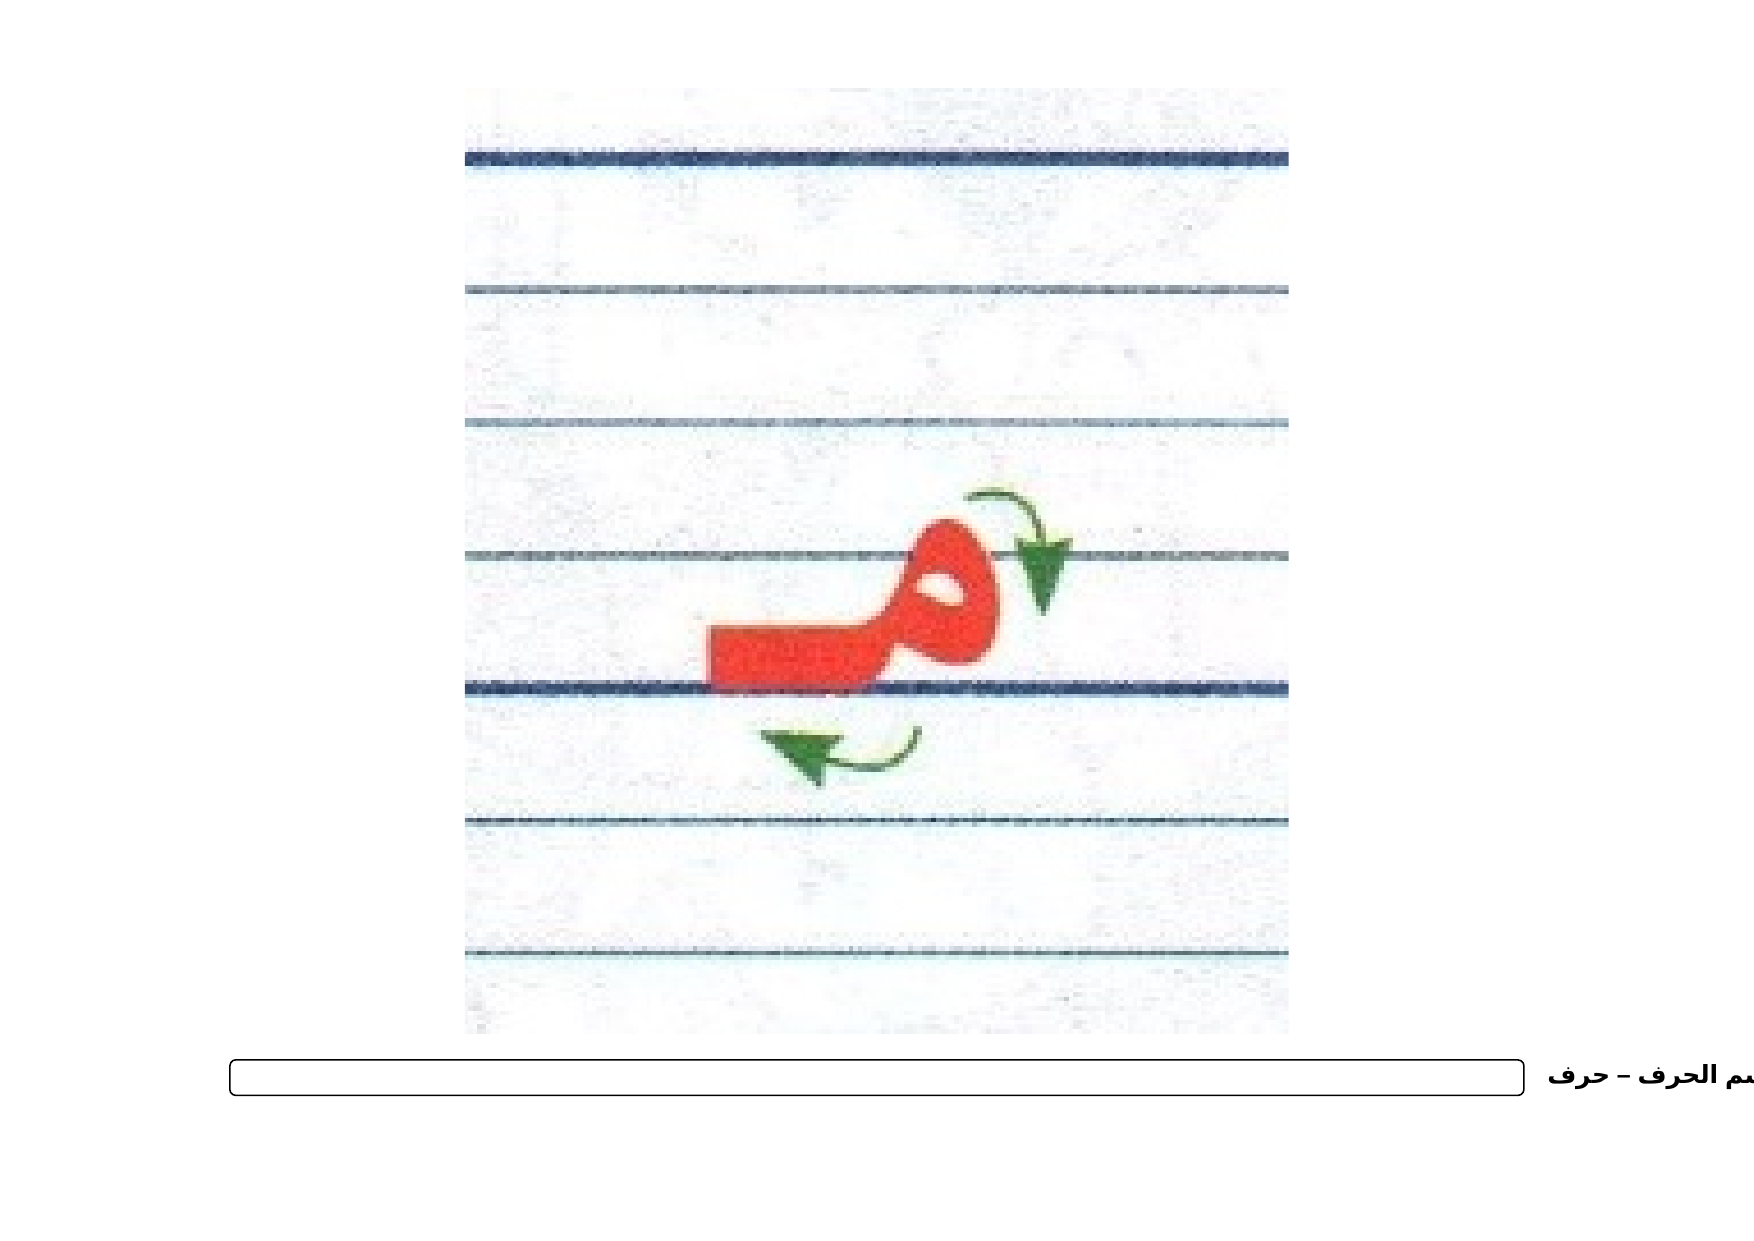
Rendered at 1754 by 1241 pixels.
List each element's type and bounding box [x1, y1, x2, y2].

picture [464, 88, 1289, 1034]
